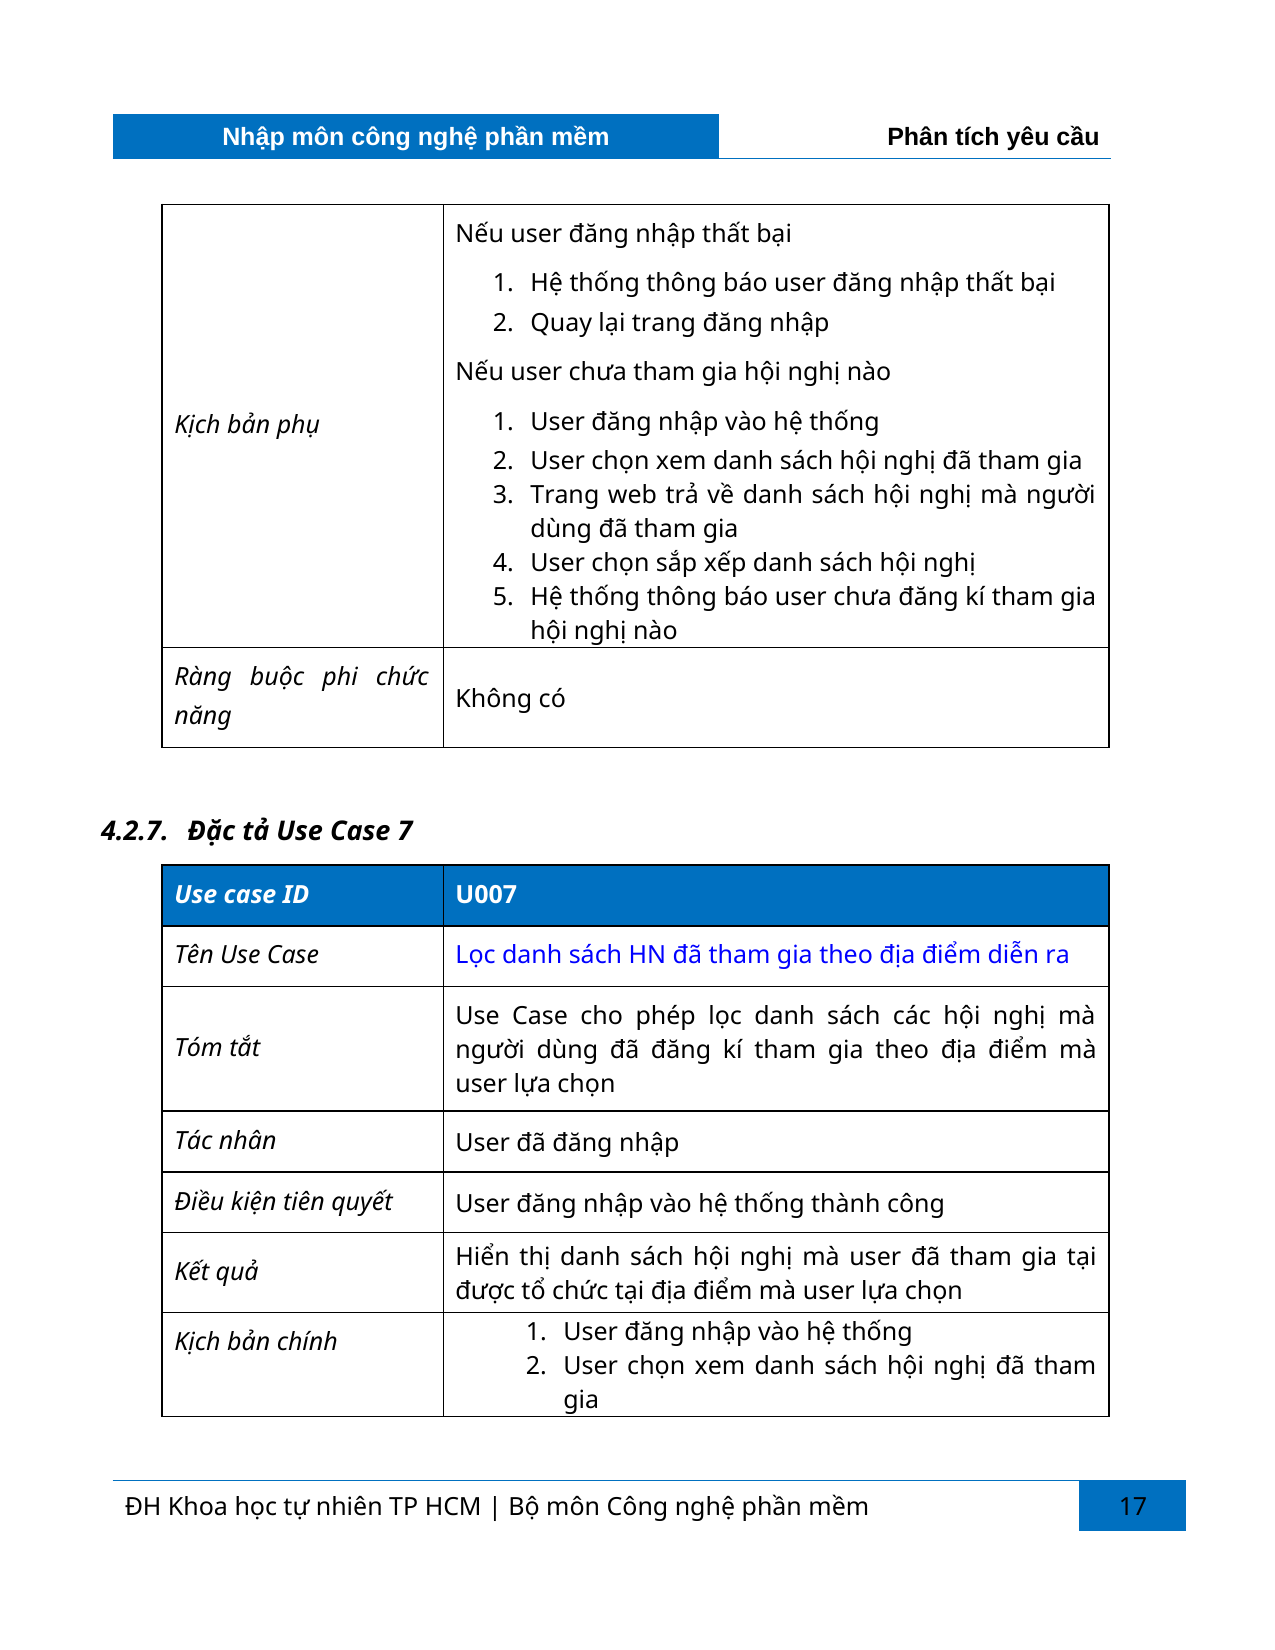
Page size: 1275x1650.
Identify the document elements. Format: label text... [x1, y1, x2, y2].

table_cell Lọc danh sách HN đã tham gia theo địa điểm diễn ra [444, 927, 1108, 986]
table_cell Kịch bản phụ [163, 205, 443, 647]
table_cell User đã đăng nhập [444, 1112, 1108, 1171]
table_cell Điều kiện tiên quyết [163, 1173, 443, 1232]
table_cell Tóm tắt [163, 987, 443, 1110]
table_header Use case ID [163, 866, 443, 925]
list Đặc tả Use Case 7 [169, 812, 1162, 848]
table_header U007 [444, 866, 1108, 925]
table_cell Use Case cho phép lọc danh sách các hội nghị mà người dùng đã đăng kí tham gia theo địa điểm mà user lựa chọn [444, 987, 1108, 1110]
table_cell Hiển thị danh sách hội nghị mà user đã tham gia tại được tổ chức tại địa điểm mà user lựa chọn [444, 1233, 1108, 1312]
table_cell Tác nhân [163, 1112, 443, 1171]
table_cell Không có [444, 648, 1108, 747]
table_cell Ràng buộc phi chức năng [163, 648, 443, 747]
table_cell User đăng nhập vào hệ thống thành công [444, 1173, 1108, 1232]
table_cell Nếu user đăng nhập thất bại Hệ thống thông báo user đăng nhập thất bại Quay lại trang đăng nhập Nếu user chưa tham gia hội nghị nào User đăng nhập vào hệ thống User chọn xem danh sách hội nghị đã tham gia Trang web trả về danh sách hội nghị mà người dùng đã tham gia User chọn sắp xếp danh sách hội nghị Hệ thống thông báo user chưa đăng kí tham gia hội nghị nào [444, 205, 1108, 647]
table_cell Kết quả [163, 1233, 443, 1312]
table_cell Tên Use Case [163, 927, 443, 986]
table_cell Kịch bản chính [163, 1313, 443, 1416]
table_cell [444, 1313, 1108, 1416]
